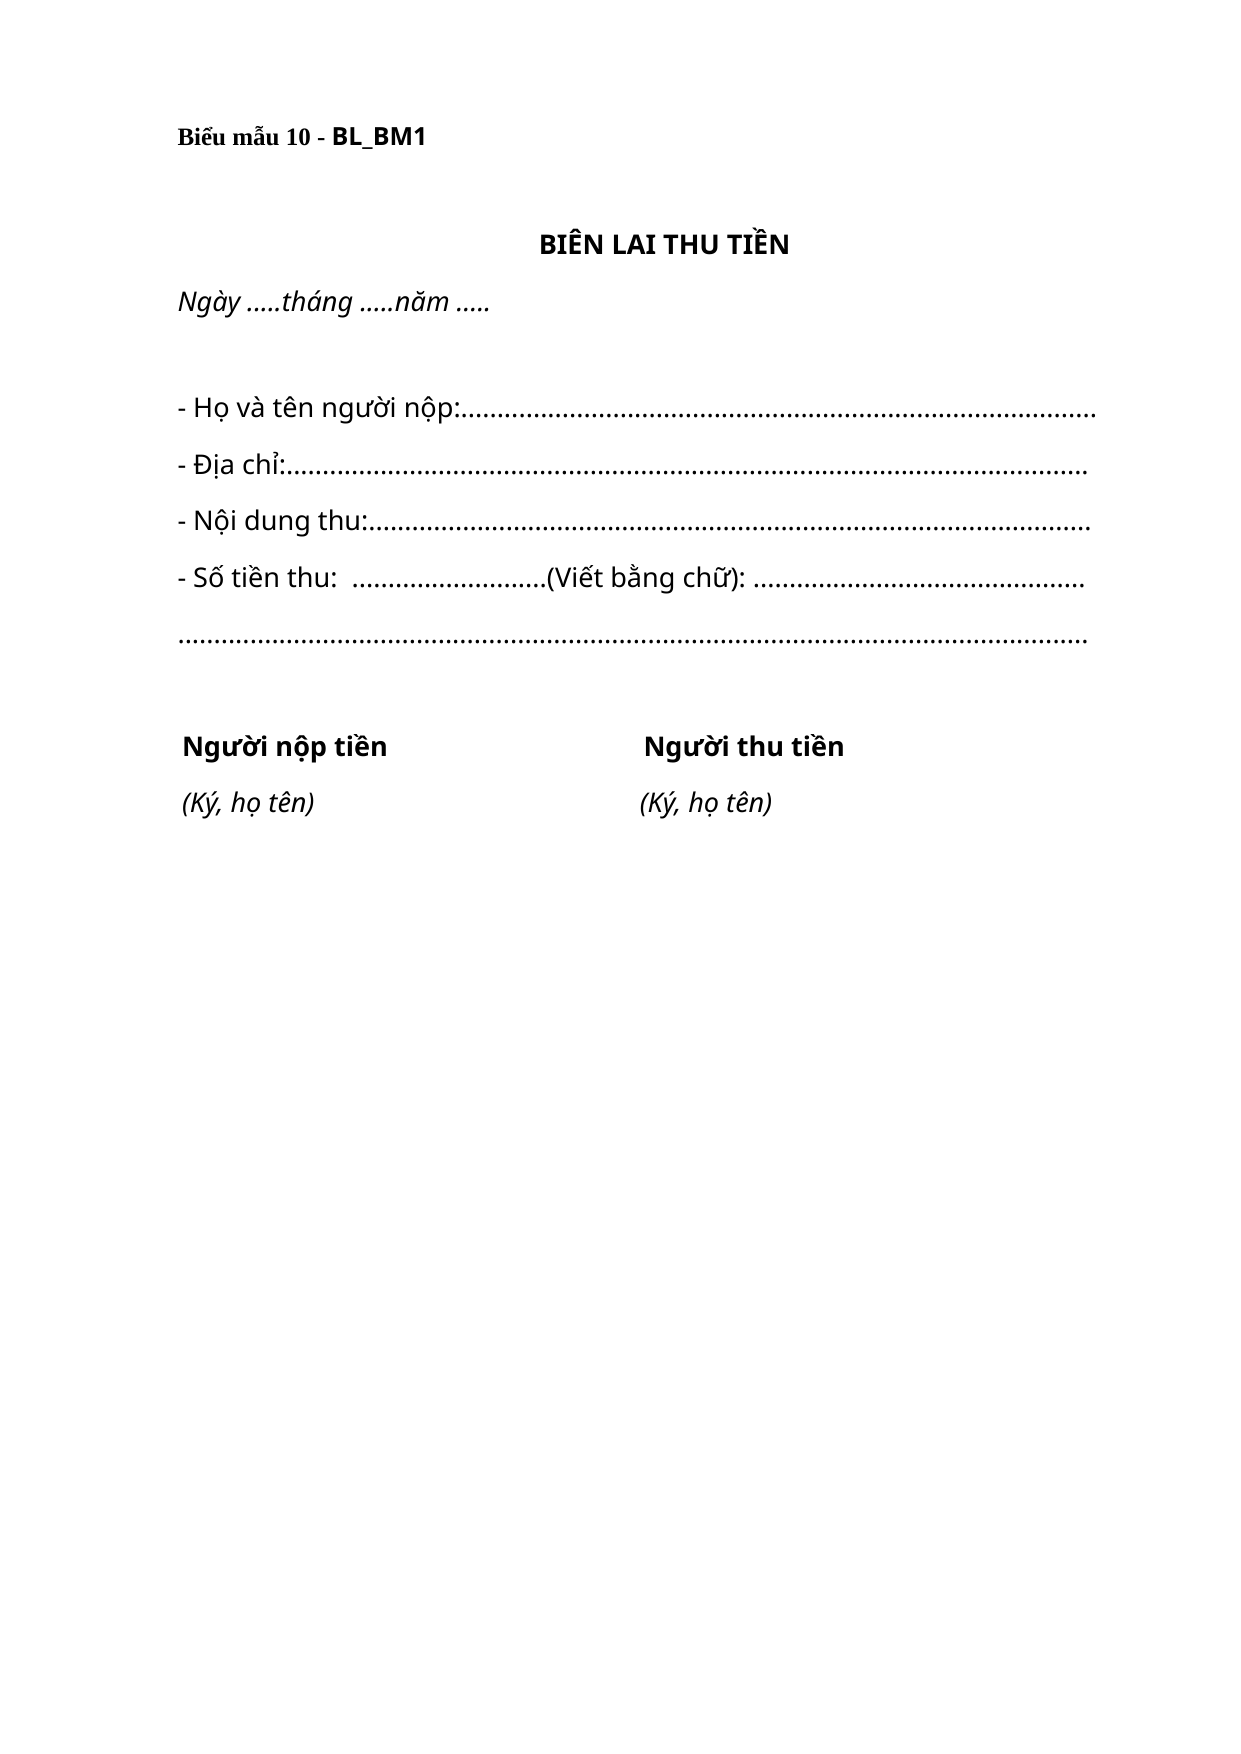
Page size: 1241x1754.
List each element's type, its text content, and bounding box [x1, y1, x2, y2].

text BIÊN LAI THU TIỀN [177, 226, 1152, 262]
text - Họ và tên người nộp:........................................................................................ [177, 389, 1152, 426]
text Ngày .....tháng .....năm ..... [177, 282, 1152, 319]
text - Địa chỉ:............................................................................................................... [177, 445, 1152, 482]
text Biểu mẫu 10 - BL_BM1 [177, 118, 1152, 152]
table_cell (Ký, họ tên) [171, 784, 628, 839]
text - Số tiền thu: ...........................(Viết bằng chữ): .............................................. [177, 558, 1152, 595]
text - Nội dung thu:.................................................................................................... [177, 502, 1152, 538]
table_cell (Ký, họ tên) [628, 784, 1158, 839]
text .............................................................................................................................. [177, 614, 1152, 651]
table_header Người thu tiền [628, 728, 1158, 783]
table_header Người nộp tiền [171, 728, 628, 783]
